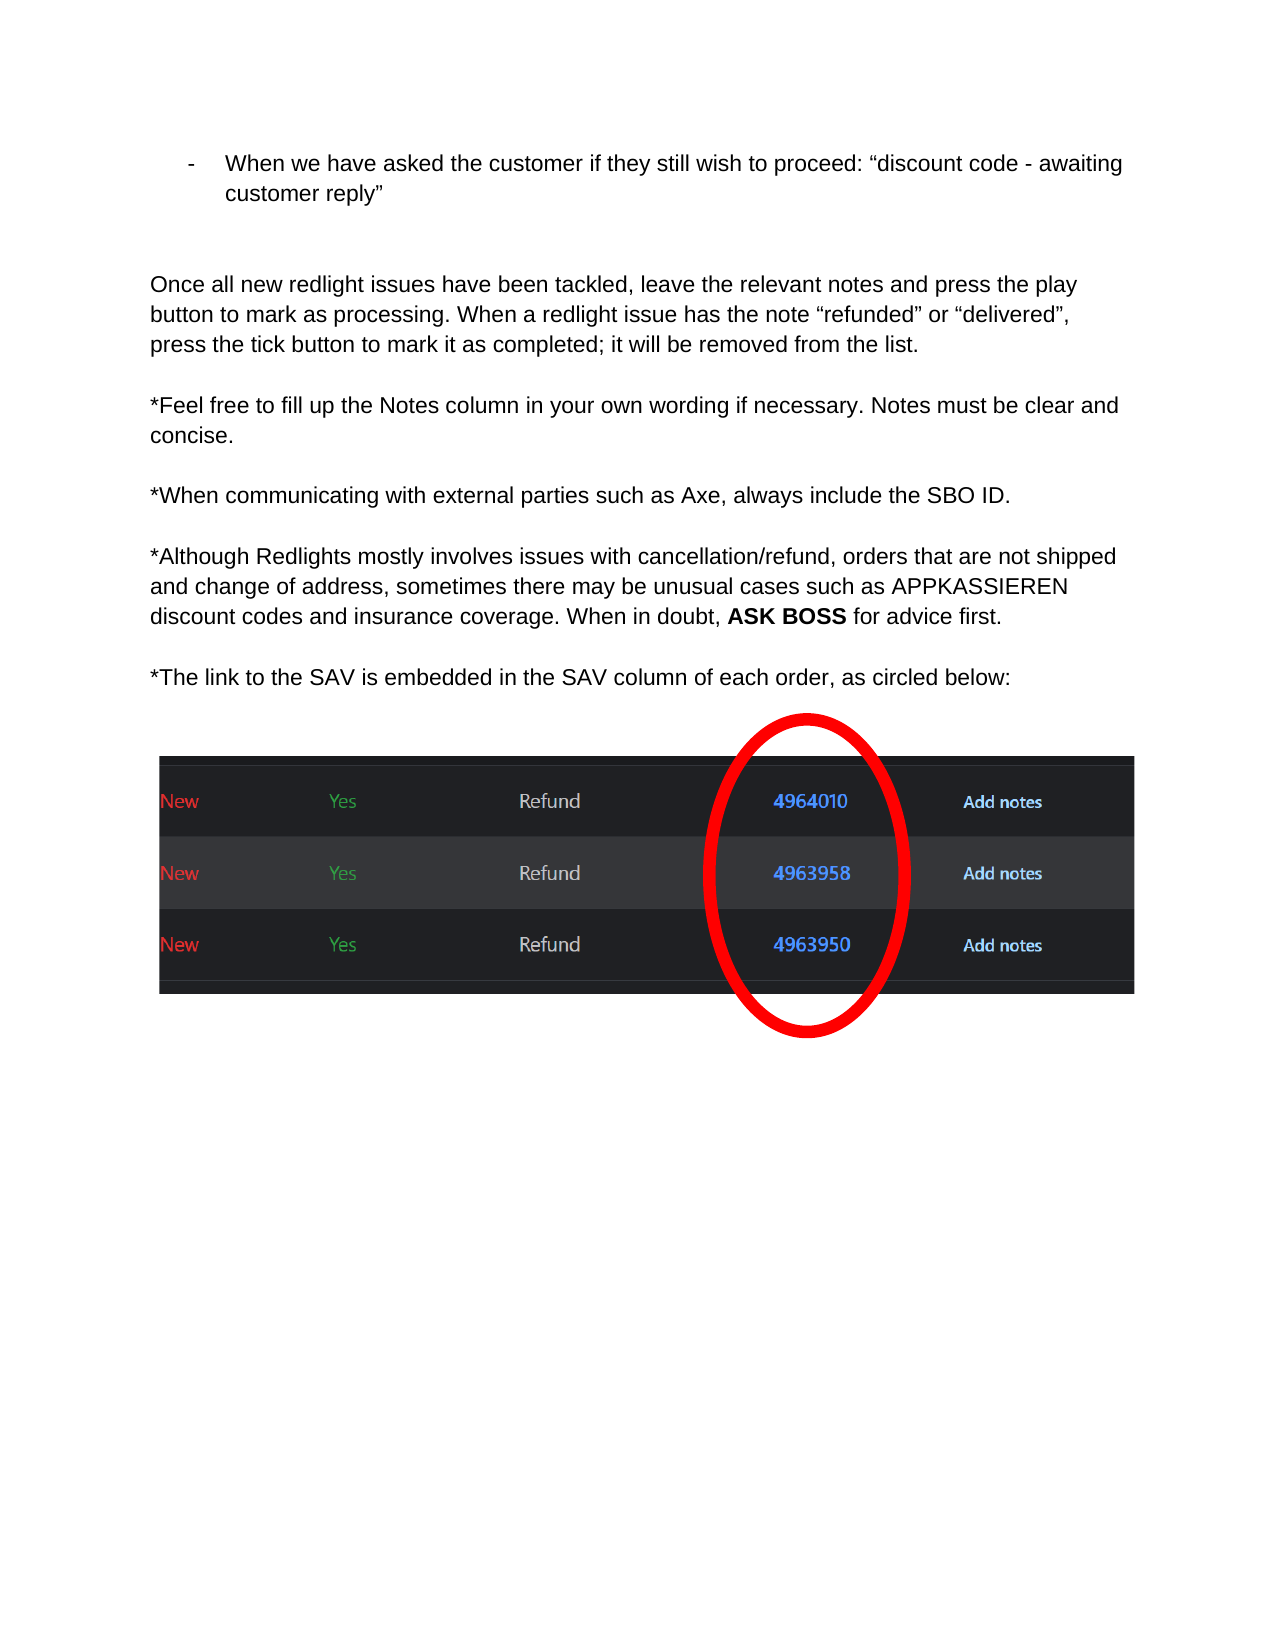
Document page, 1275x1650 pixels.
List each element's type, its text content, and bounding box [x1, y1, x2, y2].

picture [159, 756, 735, 994]
picture [716, 756, 898, 994]
text Once all new redlight issues have been tackled, leave the relevant notes and press the play button to mark as processing. When a redlight issue has the note “refunded” or “delivered”, press the tick button to mark it as completed; it will be removed from the list. [150, 271, 1125, 358]
list When we have asked the customer if they still wish to proceed: “discount code - awaiting customer reply” [187, 150, 1125, 207]
text *Feel free to fill up the Notes column in your own wording if necessary. Notes must be clear and concise. [150, 392, 1125, 448]
text *The link to the SAV is embedded in the SAV column of each order, as circled below: [150, 663, 1125, 690]
text *When communicating with external parties such as Axe, always include the SBO ID. [150, 482, 1125, 509]
text *Although Redlights mostly involves issues with cancellation/refund, orders that are not shipped and change of address, sometimes there may be unusual cases such as APPKASSIEREN discount codes and insurance coverage. When in doubt, ASK BOSS for advice first. [150, 543, 1125, 629]
picture [879, 756, 1135, 994]
